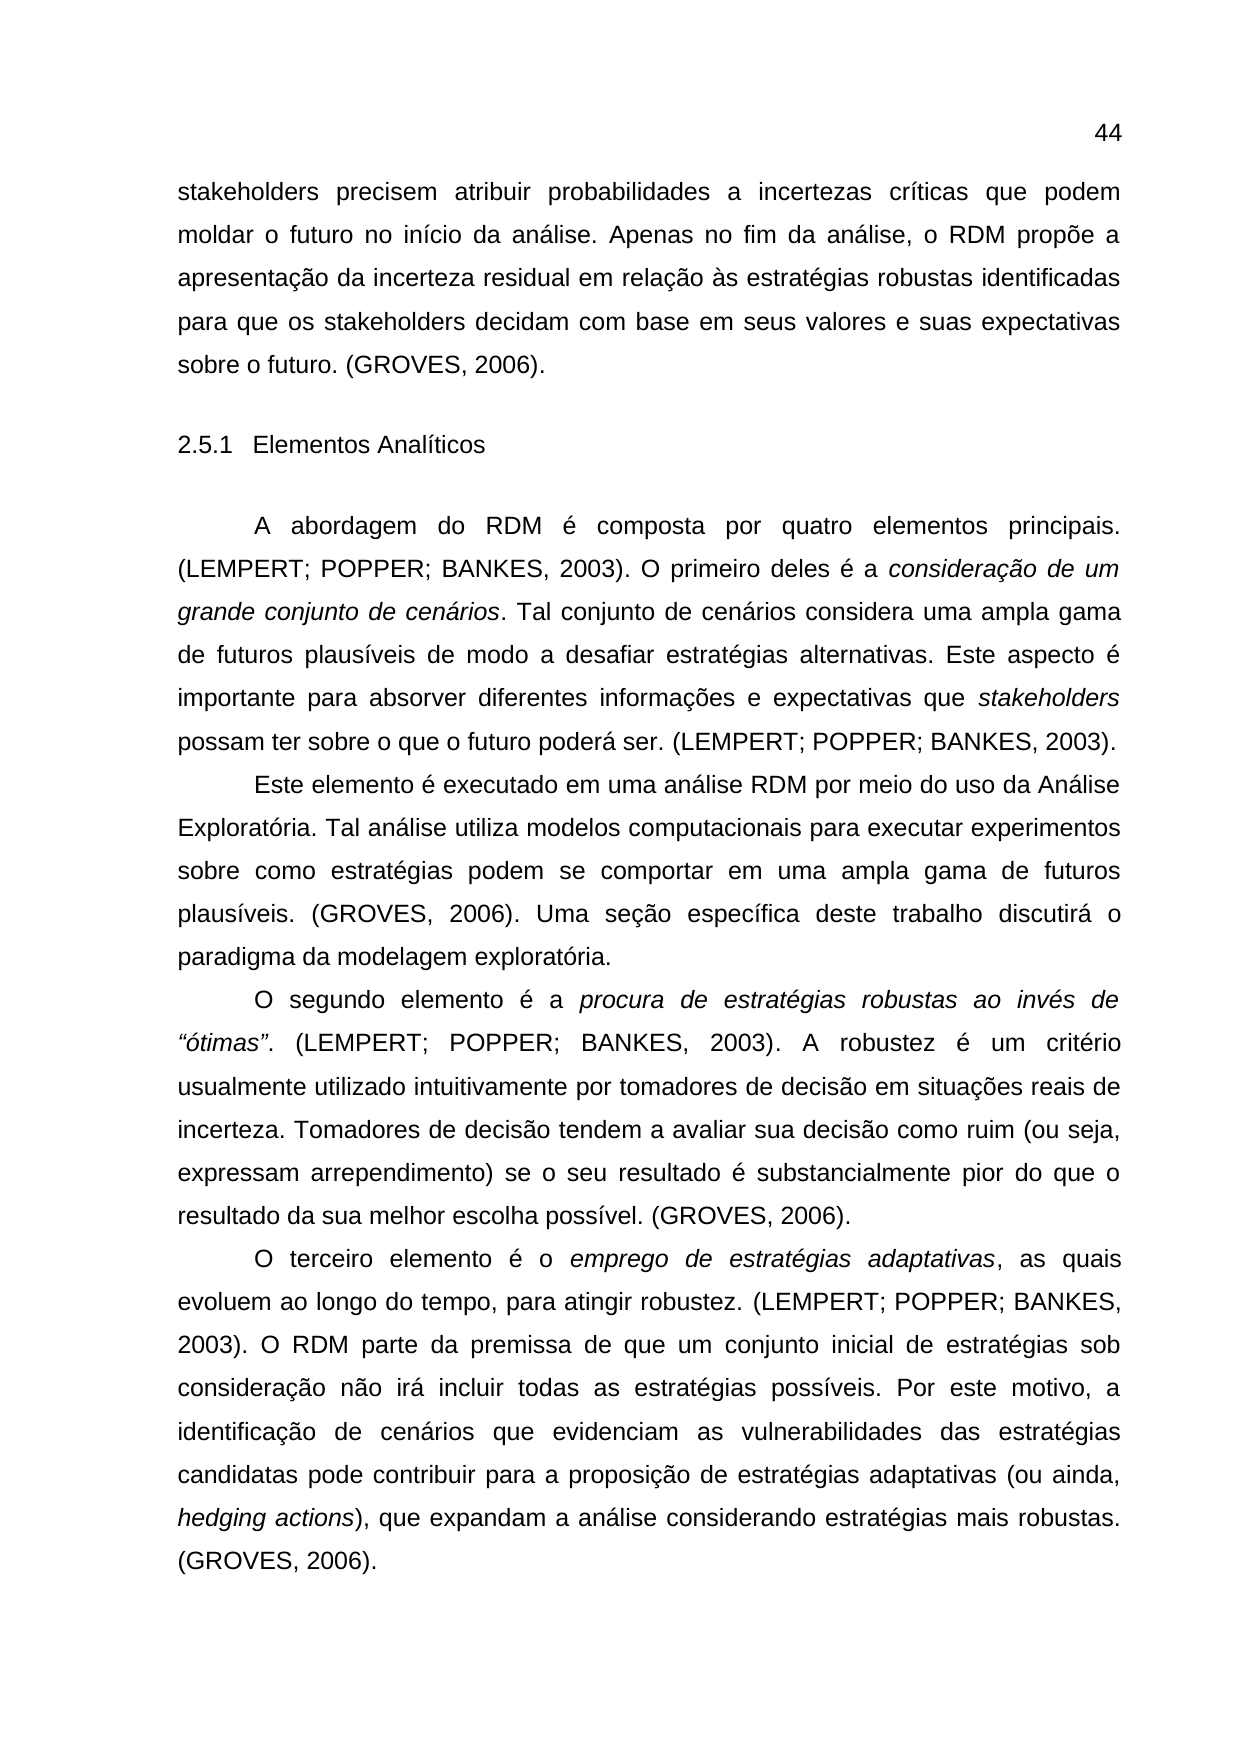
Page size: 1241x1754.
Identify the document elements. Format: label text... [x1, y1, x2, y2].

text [177, 177, 1122, 378]
text O segundo elemento é a procura de estratégias robustas ao invés de “ótimas”. (LEMPERT; POPPER; BANKES, 2003). A robustez é um critério usualmente utilizado intuitivamente por tomadores de decisão em situações reais de incerteza. Tomadores de decisão tendem a avaliar sua decisão como ruim (ou seja, expressam arrependimento) se o seu resultado é substancialmente pior do que o resultado da sua melhor escolha possível. (GROVES, 2006). [177, 985, 1122, 1230]
text A abordagem do RDM é composta por quatro elementos principais. (LEMPERT; POPPER; BANKES, 2003). O primeiro deles é a consideração de um grande conjunto de cenários. Tal conjunto de cenários considera uma ampla gama de futuros plausíveis de modo a desafiar estratégias alternativas. Este aspecto é importante para absorver diferentes informações e expectativas que stakeholders possam ter sobre o que o futuro poderá ser. (LEMPERT; POPPER; BANKES, 2003). [177, 511, 1122, 755]
subtitle Elementos Analíticos [177, 430, 1122, 459]
text O terceiro elemento é o emprego de estratégias adaptativas, as quais evoluem ao longo do tempo, para atingir robustez. (LEMPERT; POPPER; BANKES, 2003). O RDM parte da premissa de que um conjunto inicial de estratégias sob consideração não irá incluir todas as estratégias possíveis. Por este motivo, a identificação de cenários que evidenciam as vulnerabilidades das estratégias candidatas pode contribuir para a proposição de estratégias adaptativas (ou ainda, hedging actions), que expandam a análise considerando estratégias mais robustas. (GROVES, 2006). [177, 1244, 1122, 1575]
text Este elemento é executado em uma análise RDM por meio do uso da Análise Exploratória. Tal análise utiliza modelos computacionais para executar experimentos sobre como estratégias podem se comportar em uma ampla gama de futuros plausíveis. (GROVES, 2006). Uma seção específica deste trabalho discutirá o paradigma da modelagem exploratória. [177, 770, 1122, 971]
